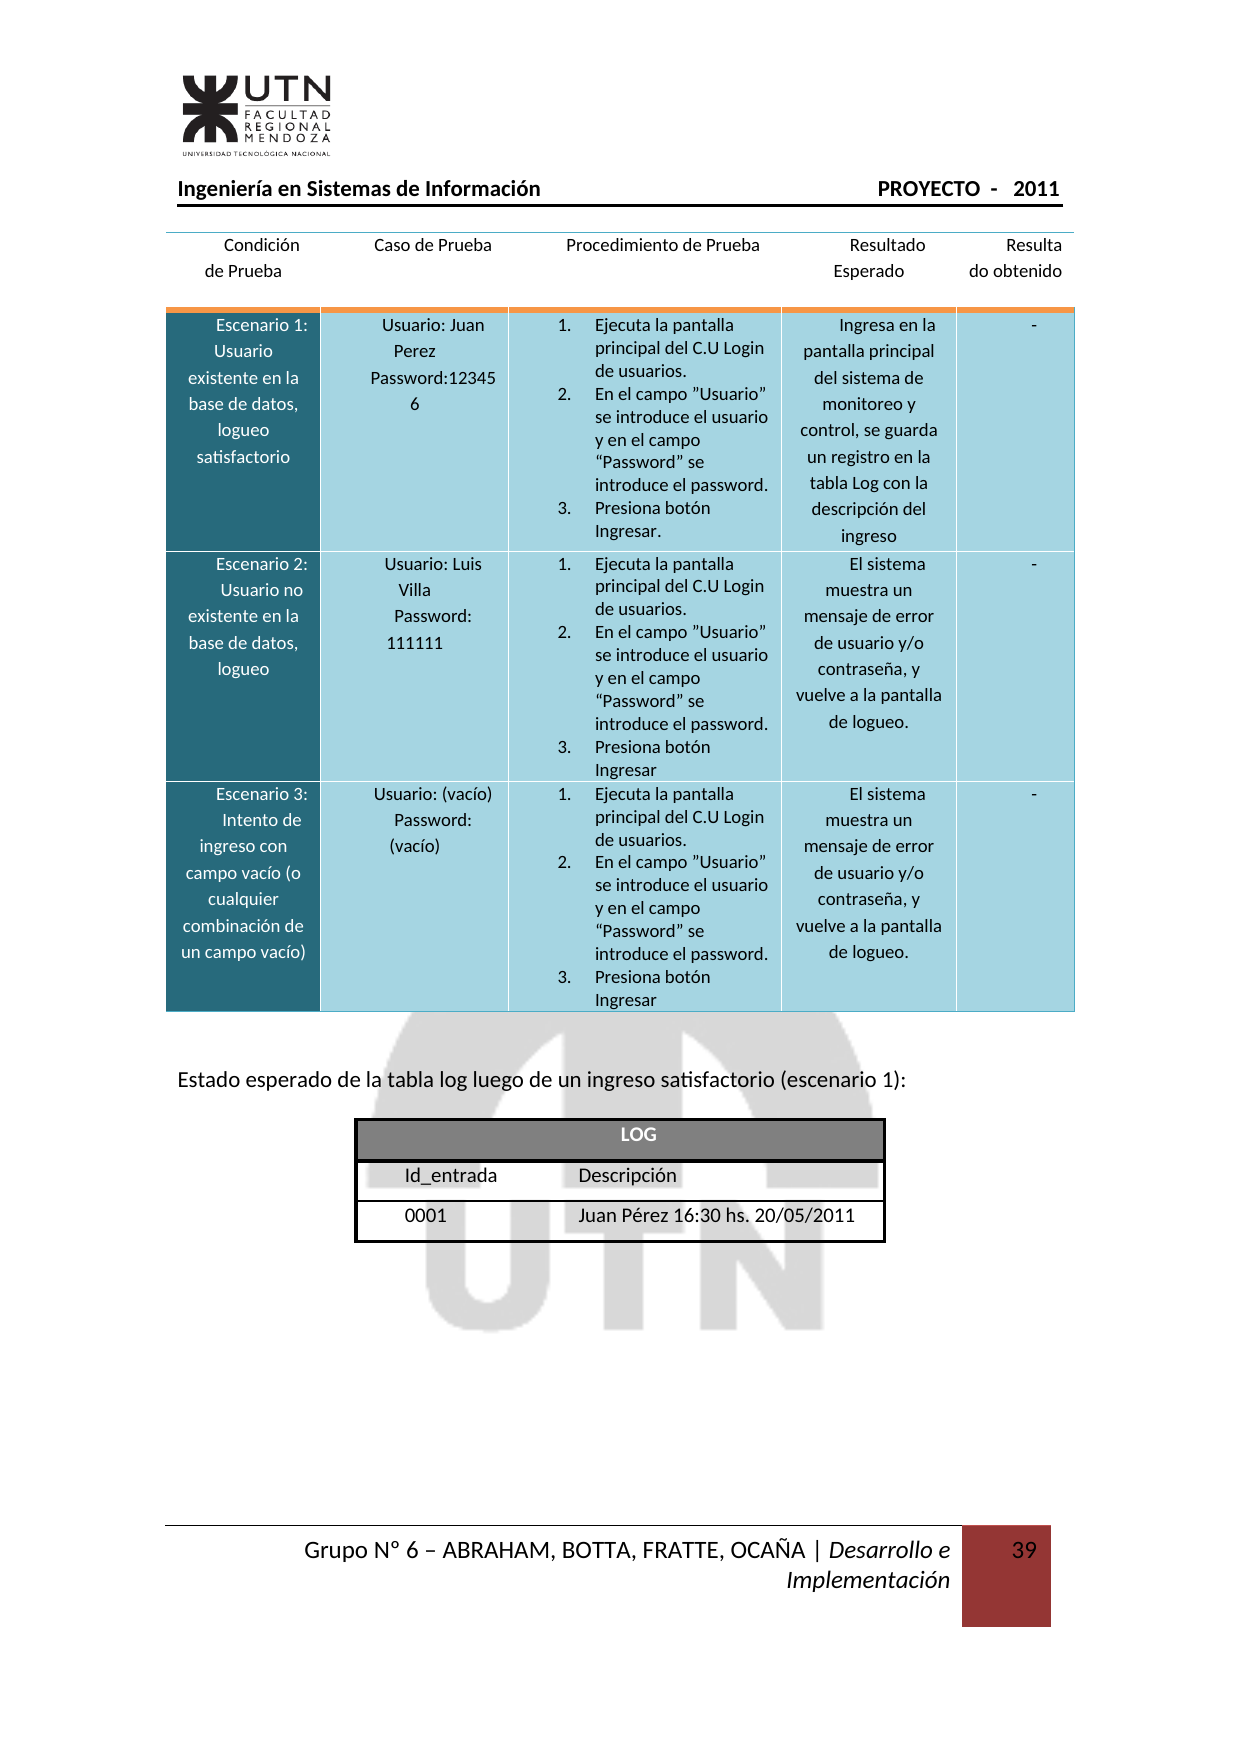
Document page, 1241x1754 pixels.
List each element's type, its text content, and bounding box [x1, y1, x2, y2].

table_cell El sistema muestra un mensaje de error de usuario y/o contraseña, y vuelve a la pantalla de logueo. [782, 782, 956, 1011]
table_header Resultado Esperado [781, 233, 957, 307]
table_header LOG [358, 1121, 883, 1159]
table_cell - [957, 313, 1074, 551]
table_cell Escenario 3: Intento de ingreso con campo vacío (o cualquier combinación de un campo vacío) [166, 782, 320, 1011]
table_header Condición de Prueba [166, 233, 321, 307]
table_cell Usuario: (vacío) Password: (vacío) [321, 782, 508, 1011]
table_cell - [957, 782, 1074, 1011]
table_cell Usuario: Juan Perez Password:123456 [321, 313, 508, 551]
table_cell - [957, 552, 1074, 781]
table_cell Ejecuta la pantalla principal del C.U Login de usuarios. En el campo ”Usuario” se introduce el usuario y en el campo “Password” se introduce el password. Presiona botón Ingresar. [509, 313, 781, 551]
table_cell Ejecuta la pantalla principal del C.U Login de usuarios. En el campo ”Usuario” se introduce el usuario y en el campo “Password” se introduce el password. Presiona botón Ingresar [509, 782, 781, 1011]
table_cell Escenario 1: Usuario existente en la base de datos, logueo satisfactorio [166, 313, 320, 551]
table_cell Ejecuta la pantalla principal del C.U Login de usuarios. En el campo ”Usuario” se introduce el usuario y en el campo “Password” se introduce el password. Presiona botón Ingresar [509, 552, 781, 781]
table_cell Juan Pérez 16:30 hs. 20/05/2011 [530, 1202, 883, 1240]
table_cell Ingresa en la pantalla principal del sistema de monitoreo y control, se guarda un registro en la tabla Log con la descripción del ingreso [782, 313, 956, 551]
table_header Caso de Prueba [321, 233, 508, 307]
table_cell Id_entrada [358, 1163, 530, 1200]
text Estado esperado de la tabla log luego de un ingreso satisfactorio (escenario 1): [177, 1065, 1063, 1093]
table_cell Descripción [530, 1163, 883, 1200]
picture [177, 73, 334, 162]
table_cell Escenario 2: Usuario no existente en la base de datos, logueo [166, 552, 320, 781]
table_cell Usuario: Luis Villa Password: 111111 [321, 552, 508, 781]
table_cell 0001 [358, 1202, 530, 1240]
table_cell El sistema muestra un mensaje de error de usuario y/o contraseña, y vuelve a la pantalla de logueo. [782, 552, 956, 781]
table_header Resultado obtenido [957, 233, 1074, 307]
table_header Procedimiento de Prueba [509, 233, 781, 307]
